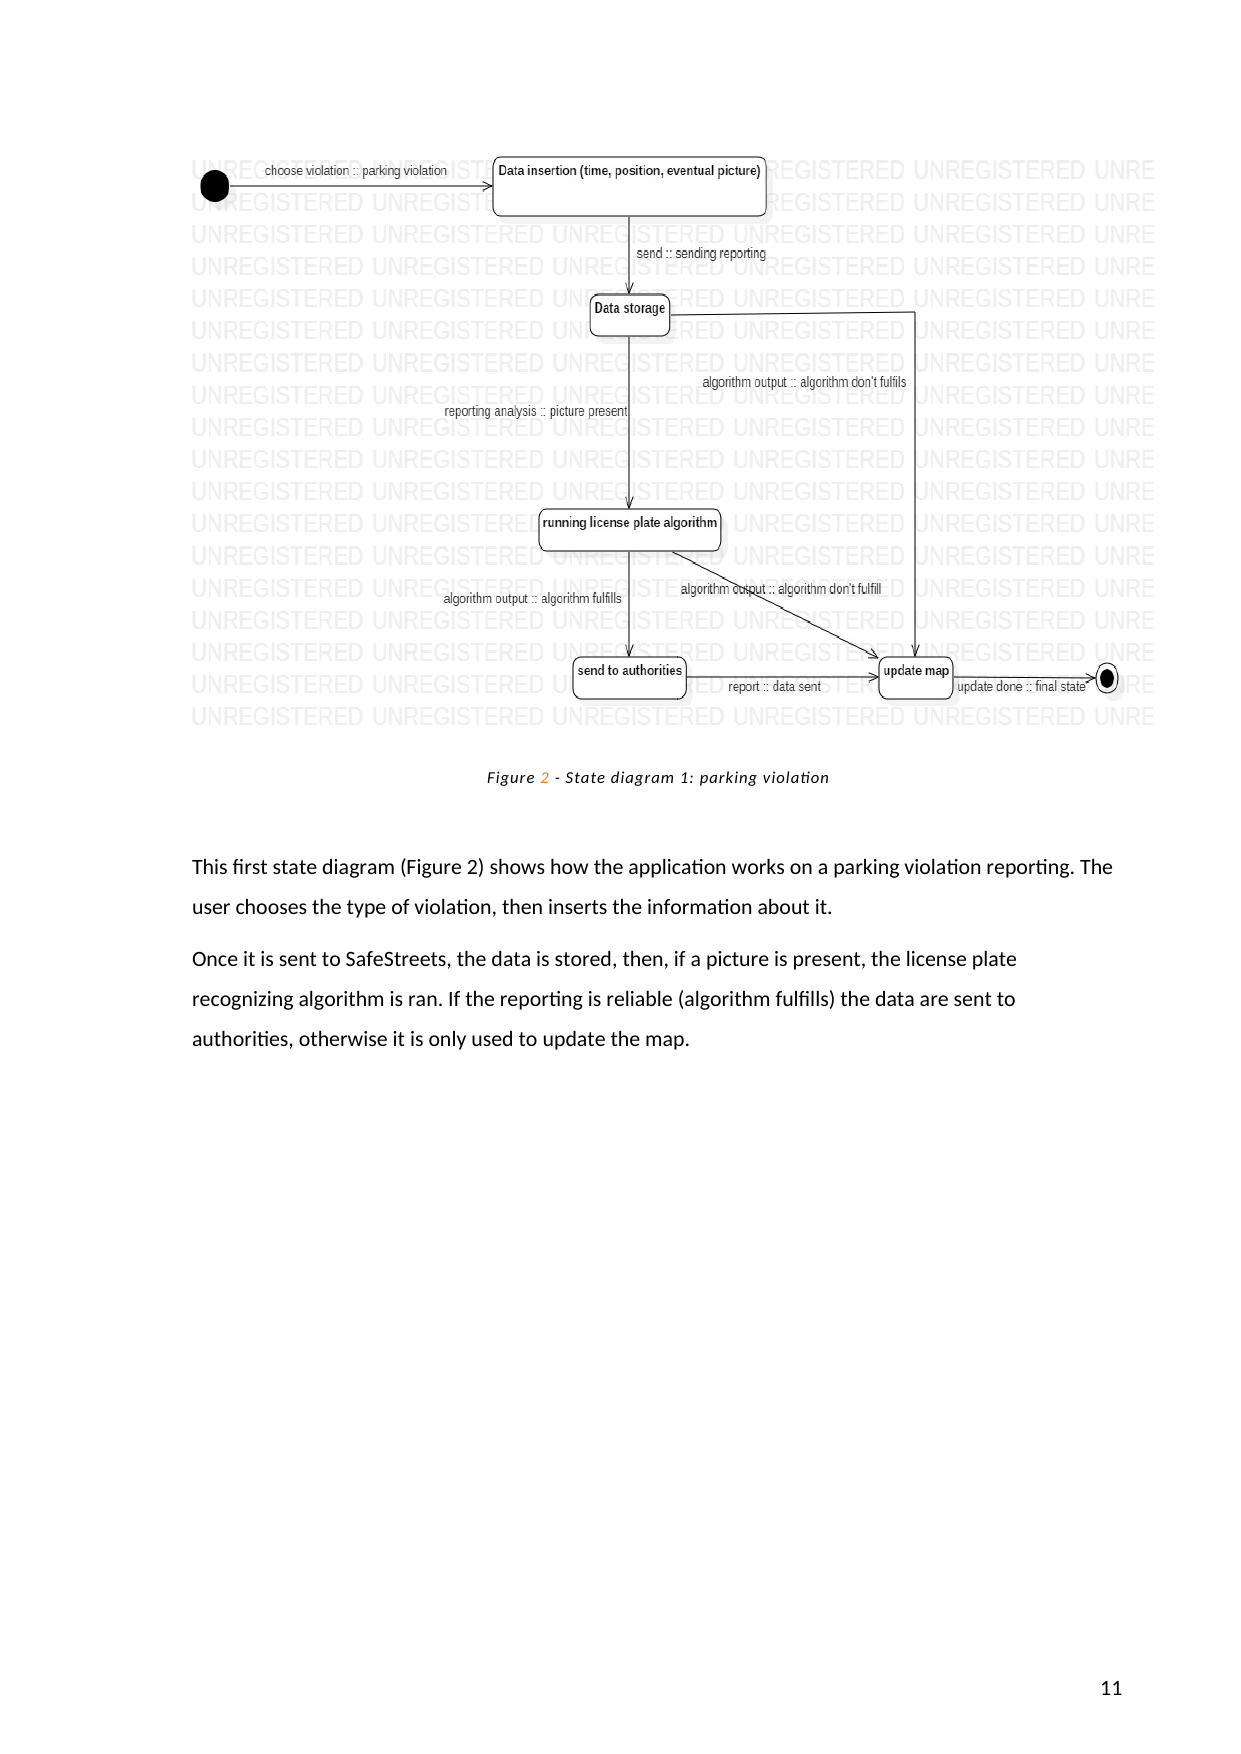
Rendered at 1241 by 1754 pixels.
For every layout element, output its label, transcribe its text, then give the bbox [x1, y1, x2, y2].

text Once it is sent to SafeStreets, the data is stored, then, if a picture is present, the license plate recognizing algorithm is ran. If the reporting is reliable (algorithm fulfills) the data are sent to authorities, otherwise it is only used to update the map. [192, 946, 1122, 1052]
text Figure 2 - State diagram 1: parking violation [413, 768, 1122, 788]
text This first state diagram (Figure 2) shows how the application works on a parking violation reporting. The user chooses the type of violation, then inserts the information about it. [192, 853, 1122, 920]
picture [191, 147, 1154, 742]
